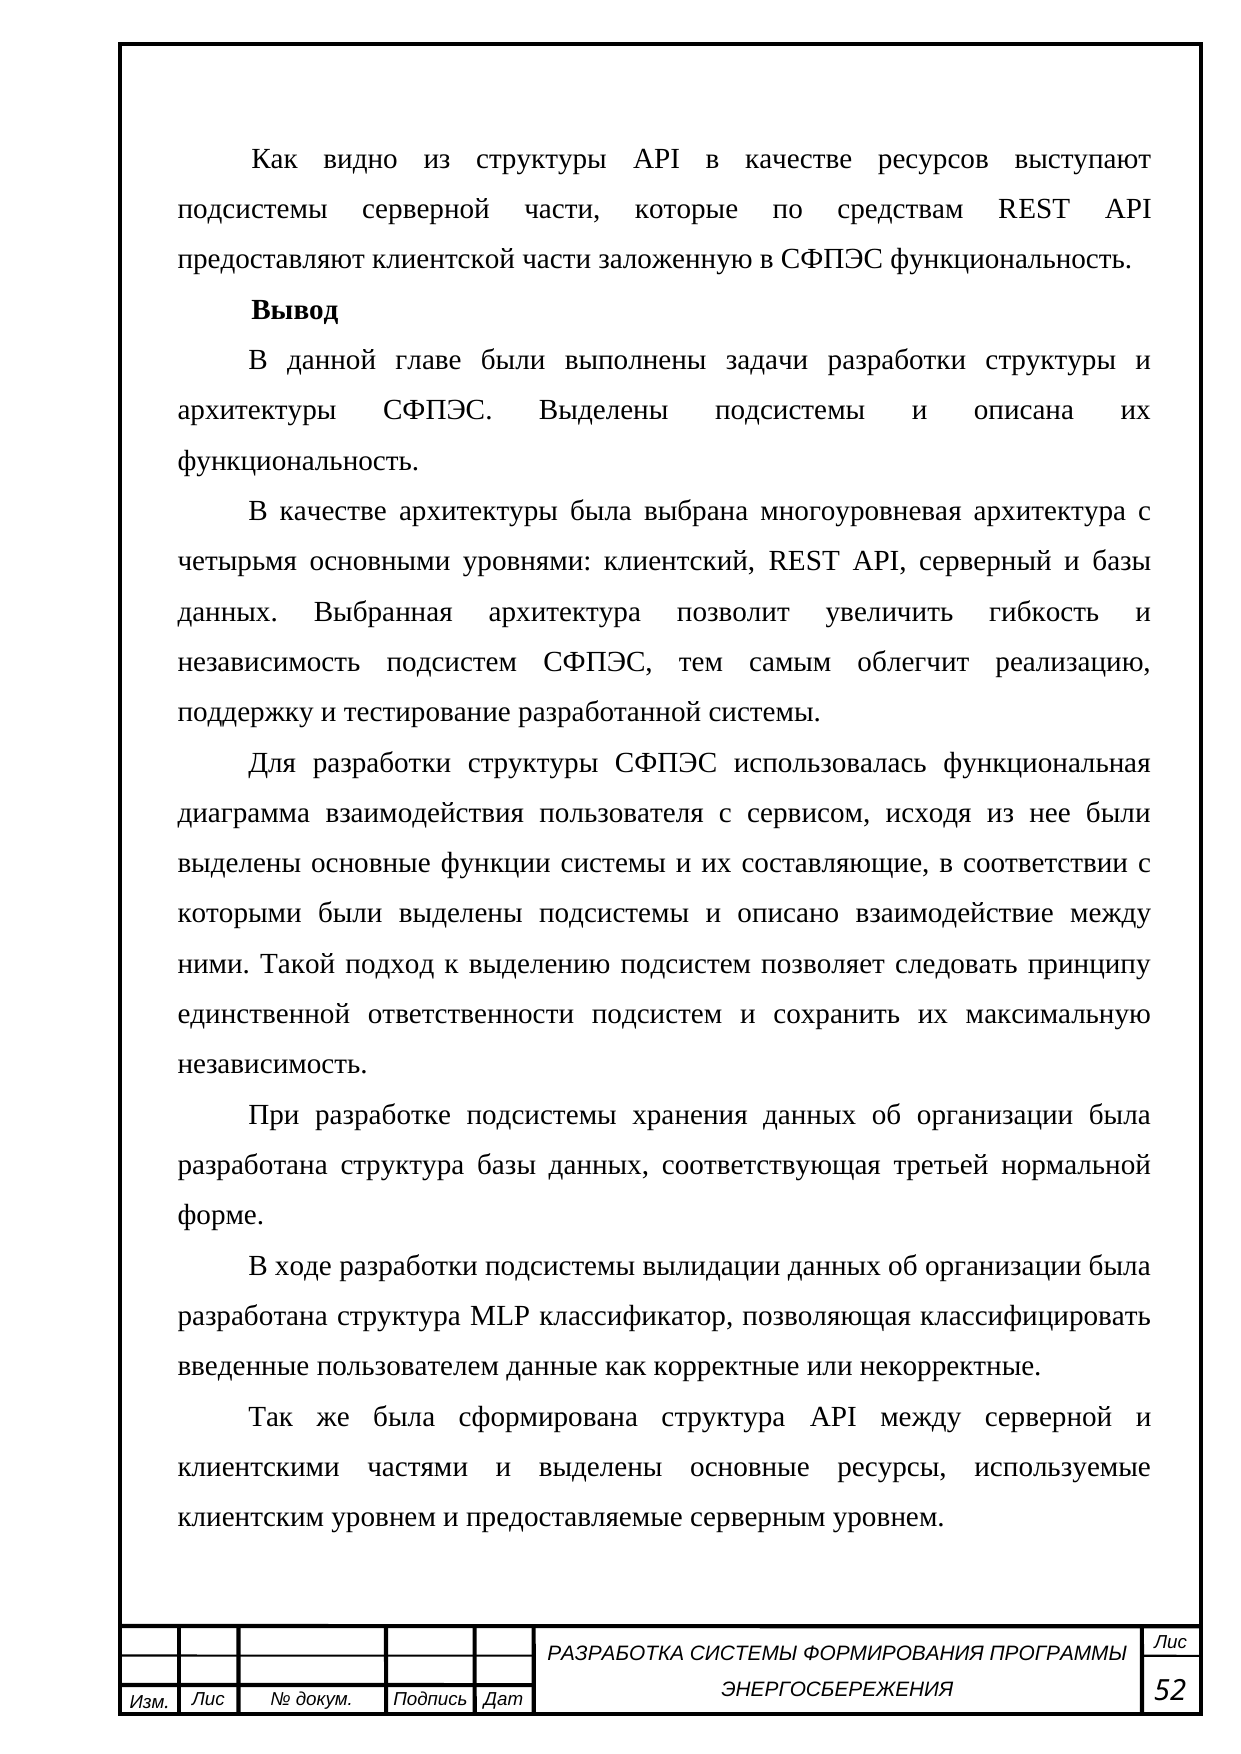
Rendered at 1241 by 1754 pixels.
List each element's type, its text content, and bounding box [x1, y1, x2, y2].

text Как видно из структуры API в качестве ресурсов выступают подсистемы серверной части, которые по средствам REST API предоставляют клиентской части заложенную в СФПЭС функциональность. [177, 141, 1152, 275]
text В ходе разработки подсистемы вылидации данных об организации была разработана структура MLP классификатор, позволяющая классифицировать введенные пользователем данные как корректные или некорректные. [177, 1248, 1152, 1382]
text При разработке подсистемы хранения данных об организации была разработана структура базы данных, соответствующая третьей нормальной форме. [177, 1097, 1152, 1231]
text Так же была сформирована структура API между серверной и клиентскими частями и выделены основные ресурсы, используемые клиентским уровнем и предоставляемые серверным уровнем. [177, 1399, 1152, 1533]
text В качестве архитектуры была выбрана многоуровневая архитектура с четырьмя основными уровнями: клиентский, REST API, серверный и базы данных. Выбранная архитектура позволит увеличить гибкость и независимость подсистем СФПЭС, тем самым облегчит реализацию, поддержку и тестирование разработанной системы. [177, 493, 1152, 728]
text В данной главе были выполнены задачи разработки структуры и архитектуры СФПЭС. Выделены подсистемы и описана их функциональность. [177, 342, 1152, 476]
text Для разработки структуры СФПЭС использовалась функциональная диаграмма взаимодействия пользователя с сервисом, исходя из нее были выделены основные функции системы и их составляющие, в соответствии с которыми были выделены подсистемы и описано взаимодействие между ними. Такой подход к выделению подсистем позволяет следовать принципу единственной ответственности подсистем и сохранить их максимальную независимость. [177, 745, 1152, 1080]
list Вывод [177, 292, 1152, 325]
